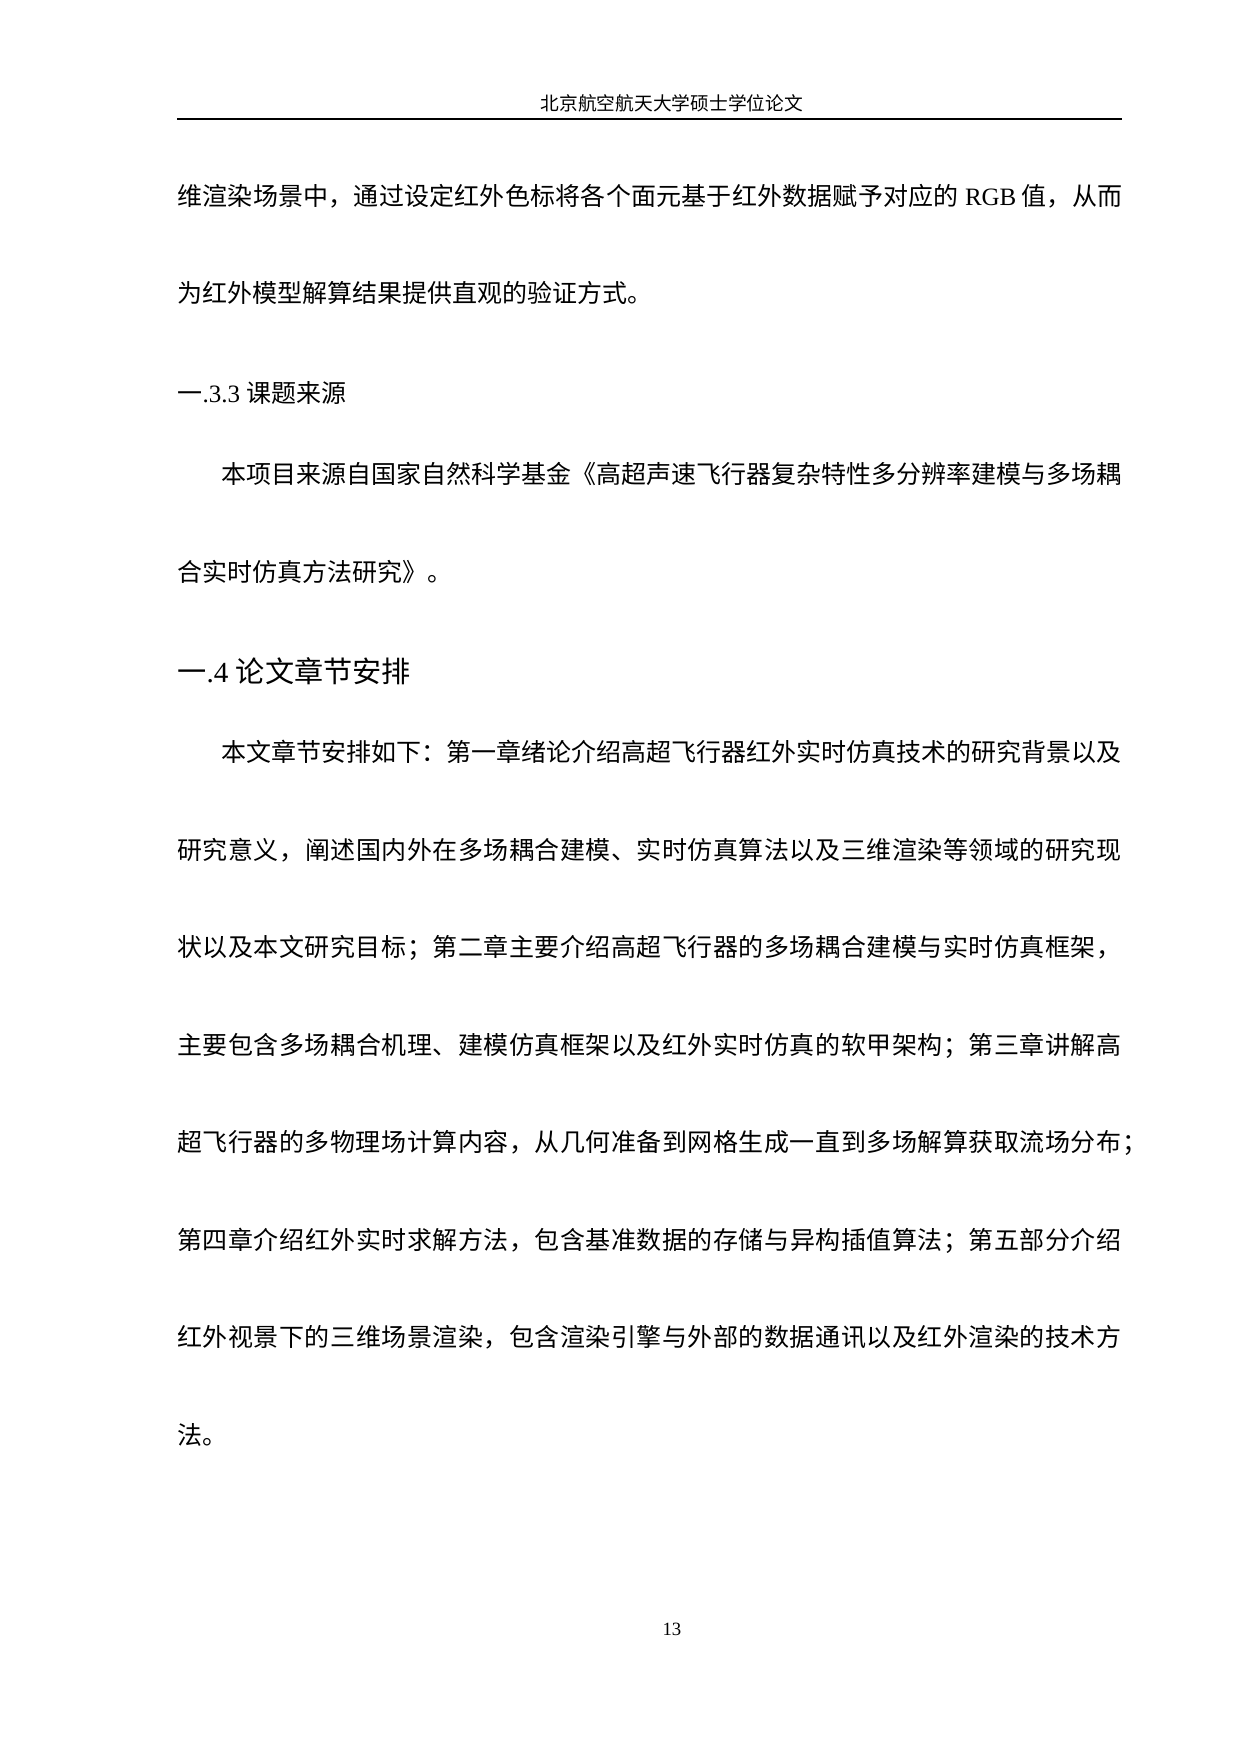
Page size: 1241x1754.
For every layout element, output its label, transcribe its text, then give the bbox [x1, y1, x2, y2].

subtitle 课题来源 [177, 359, 1122, 424]
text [177, 162, 1122, 324]
text 本文章节安排如下：第一章绪论介绍高超飞行器红外实时仿真技术的研究背景以及研究意义，阐述国内外在多场耦合建模、实时仿真算法以及三维渲染等领域的研究现状以及本文研究目标；第二章主要介绍高超飞行器的多场耦合建模与实时仿真框架，主要包含多场耦合机理、建模仿真框架以及红外实时仿真的软甲架构；第三章讲解高超飞行器的多物理场计算内容，从几何准备到网格生成一直到多场解算获取流场分布；第四章介绍红外实时求解方法，包含基准数据的存储与异构插值算法；第五部分介绍红外视景下的三维场景渲染，包含渲染引擎与外部的数据通讯以及红外渲染的技术方法。 [177, 718, 1122, 1466]
subtitle 论文章节安排 [177, 637, 1122, 702]
text 本项目来源自国家自然科学基金《高超声速飞行器复杂特性多分辨率建模与多场耦合实时仿真方法研究》。 [177, 440, 1122, 603]
